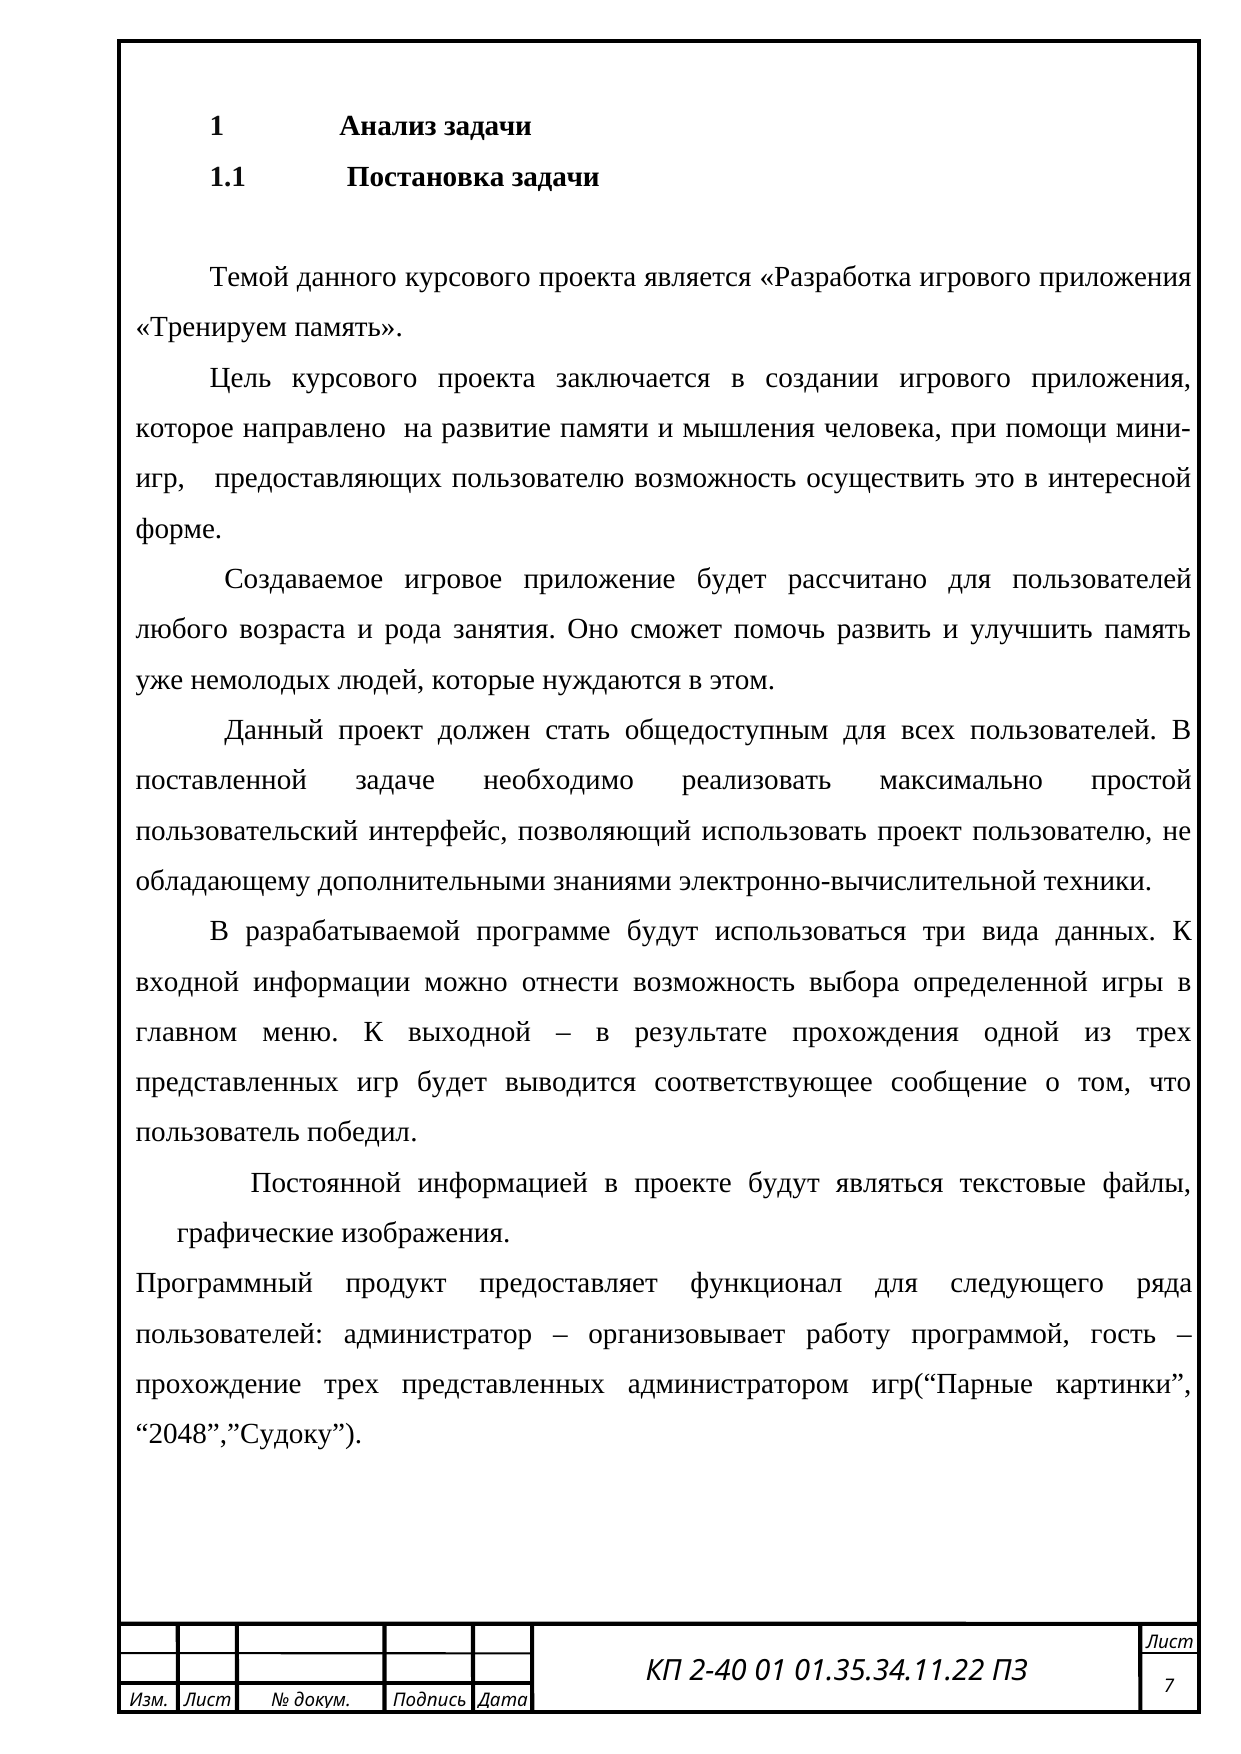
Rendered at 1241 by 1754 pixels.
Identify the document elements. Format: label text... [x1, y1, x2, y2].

text В разрабатываемой программе будут использоваться три вида данных. К входной информации можно отнести возможность выбора определенной игры в главном меню. К выходной – в результате прохождения одной из трех представленных игр будет выводится соответствующее сообщение о том, что пользователь победил. [135, 913, 1192, 1148]
text Цель курсового проекта заключается в создании игрового приложения, которое направлено на развитие памяти и мышления человека, при помощи мини-игр, предоставляющих пользователю возможность осуществить это в интересной форме. [135, 360, 1192, 544]
text Данный проект должен стать общедоступным для всех пользователей. В поставленной задаче необходимо реализовать максимально простой пользовательский интерфейс, позволяющий использовать проект пользователю, не обладающему дополнительными знаниями электронно-вычислительной техники. [135, 712, 1192, 897]
text Создаваемое игровое приложение будет рассчитано для пользователей любого возраста и рода занятия. Оно сможет помочь развить и улучшить память уже немолодых людей, которые нуждаются в этом. [135, 561, 1192, 695]
list Анализ задачи [135, 108, 1192, 142]
list Постановка задачи [135, 159, 1192, 192]
text Постоянной информацией в проекте будут являться текстовые файлы, графические изображения. [177, 1165, 1192, 1249]
text Темой данного курсового проекта является «Разработка игрового приложения «Тренируем память». [135, 259, 1192, 343]
text Программный продукт предоставляет функционал для следующего ряда пользователей: администратор – организовывает работу программой, гость – прохождение трех представленных администратором игр(“Парные картинки”, “2048”,”Судоку”). [135, 1266, 1192, 1450]
